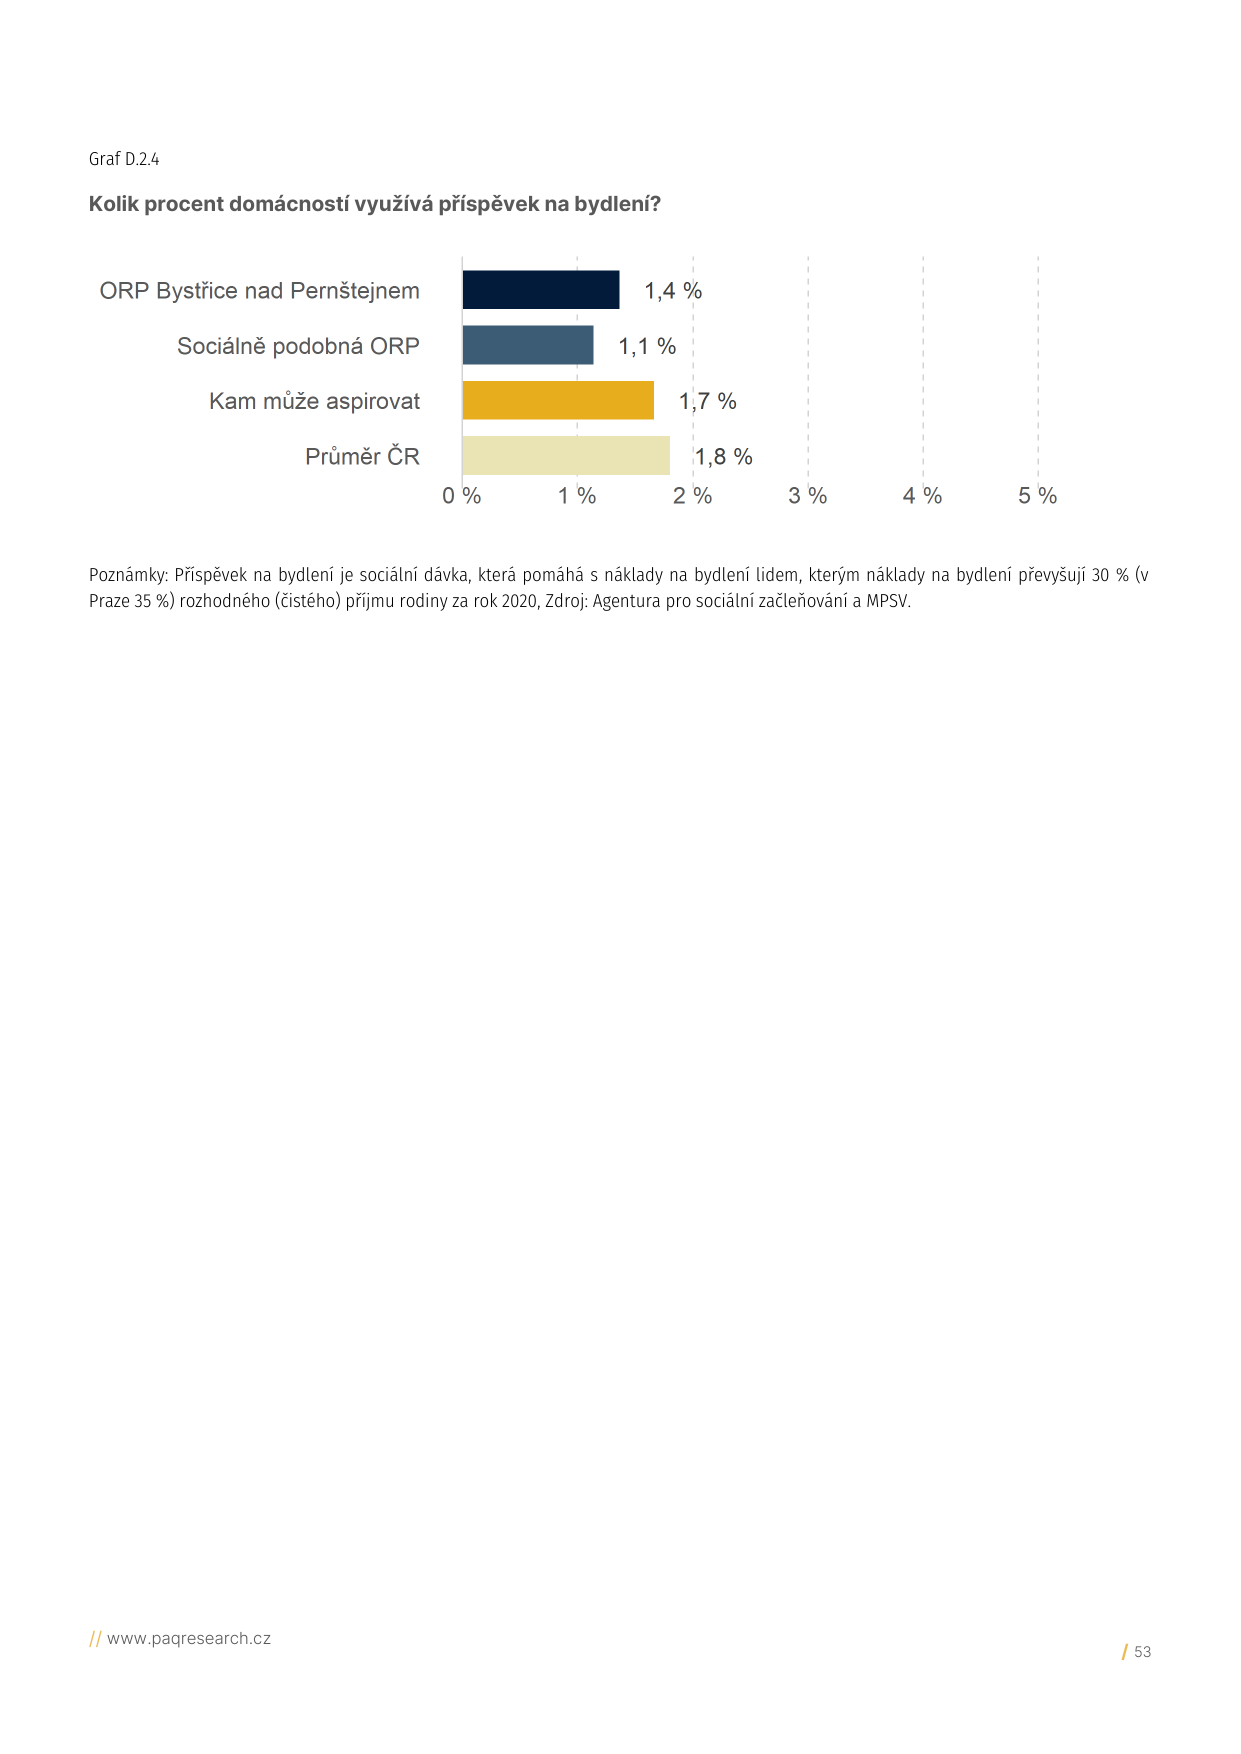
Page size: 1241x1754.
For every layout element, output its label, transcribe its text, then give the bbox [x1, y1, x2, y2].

text Kolik procent domácností využívá příspěvek na bydlení? [89, 186, 1152, 216]
picture [88, 216, 1139, 548]
text Graf D.2.4 [89, 148, 1152, 170]
text Poznámky: Příspěvek na bydlení je sociální dávka, která pomáhá s náklady na bydlení lidem, kterým náklady na bydlení převyšují 30 % (v Praze 35 %) rozhodného (čistého) příjmu rodiny za rok 2020, Zdroj: Agentura pro sociální začleňování a MPSV. [89, 564, 1152, 613]
